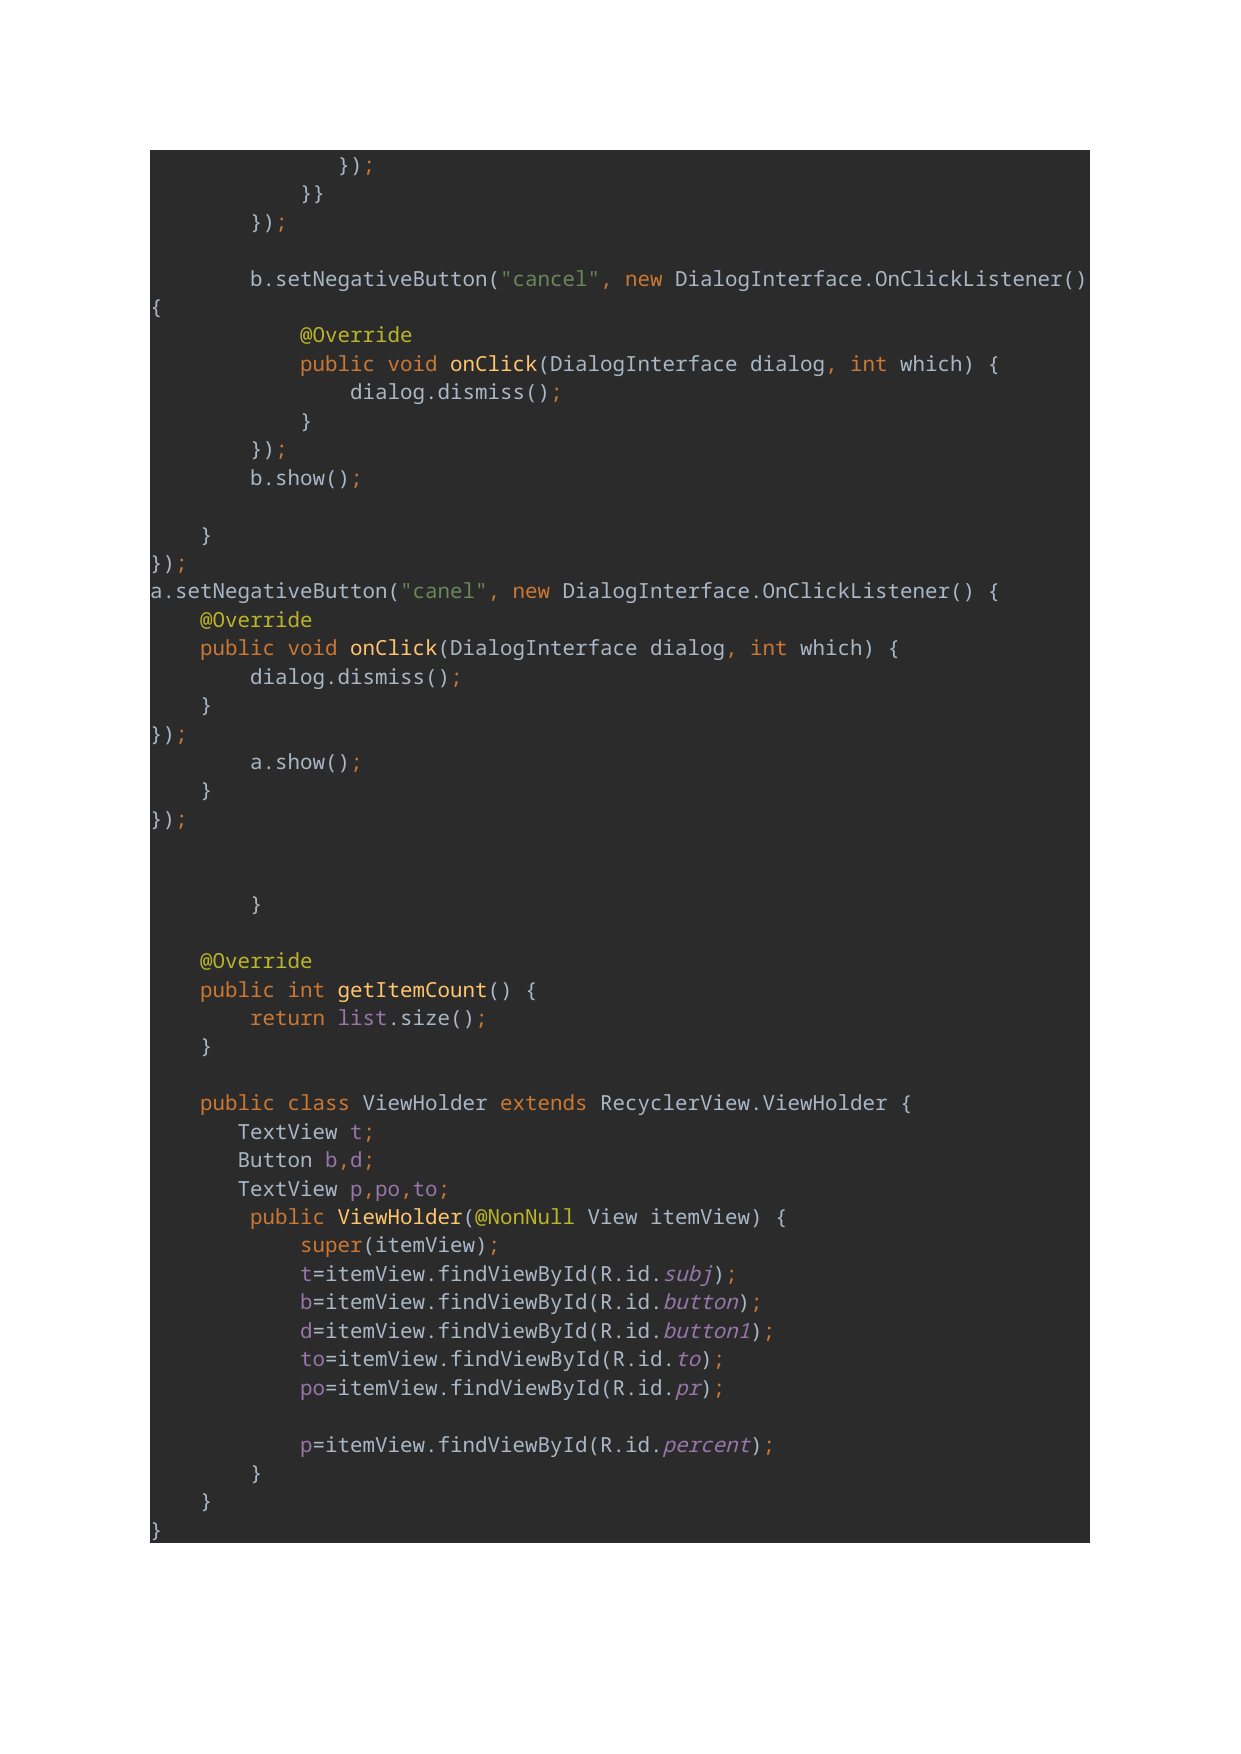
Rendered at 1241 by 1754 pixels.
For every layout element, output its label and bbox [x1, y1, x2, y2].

text [150, 150, 1090, 1543]
